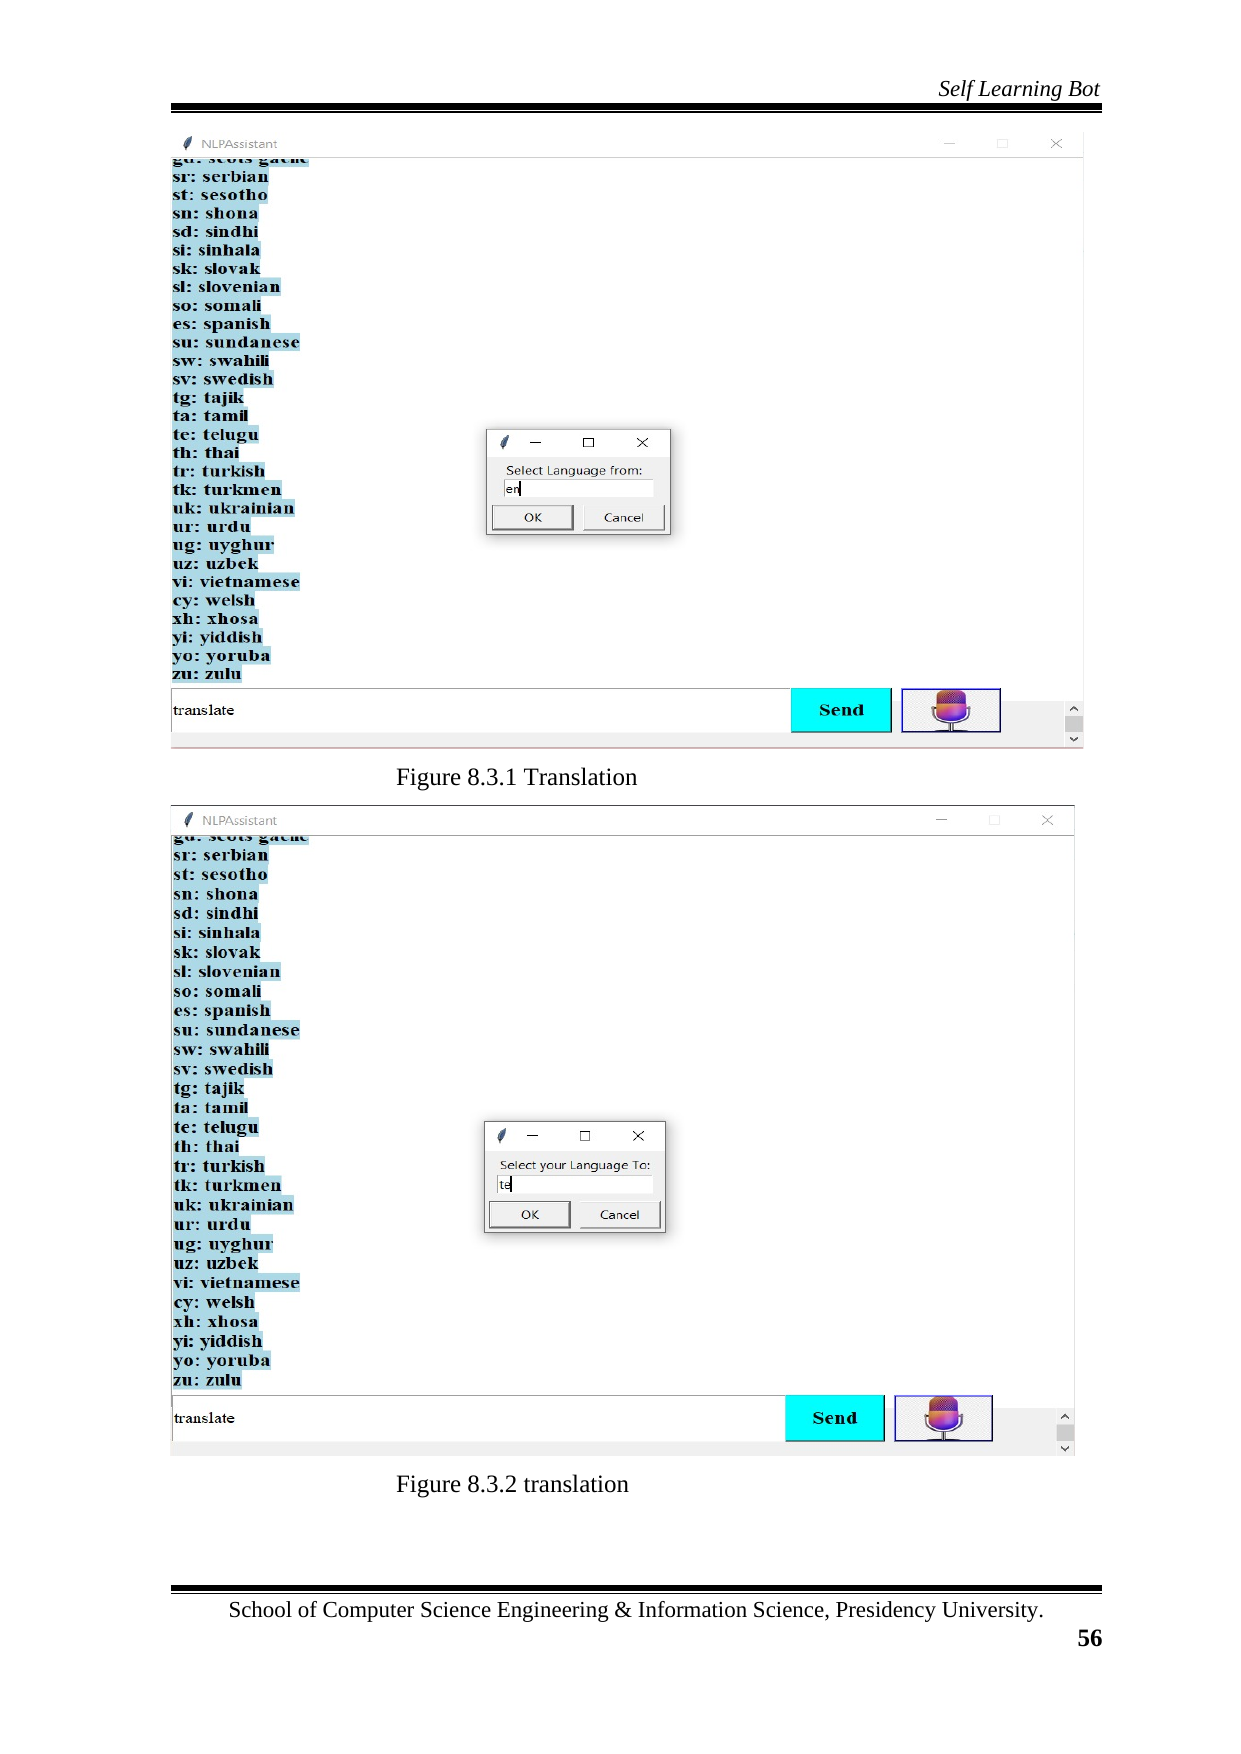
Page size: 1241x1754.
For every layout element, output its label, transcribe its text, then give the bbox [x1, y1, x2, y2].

picture [170, 805, 1075, 1456]
picture [170, 132, 1084, 749]
text Figure 8.3.2 translation [171, 1469, 1102, 1498]
text Figure 8.3.1 Translation [171, 762, 1102, 791]
